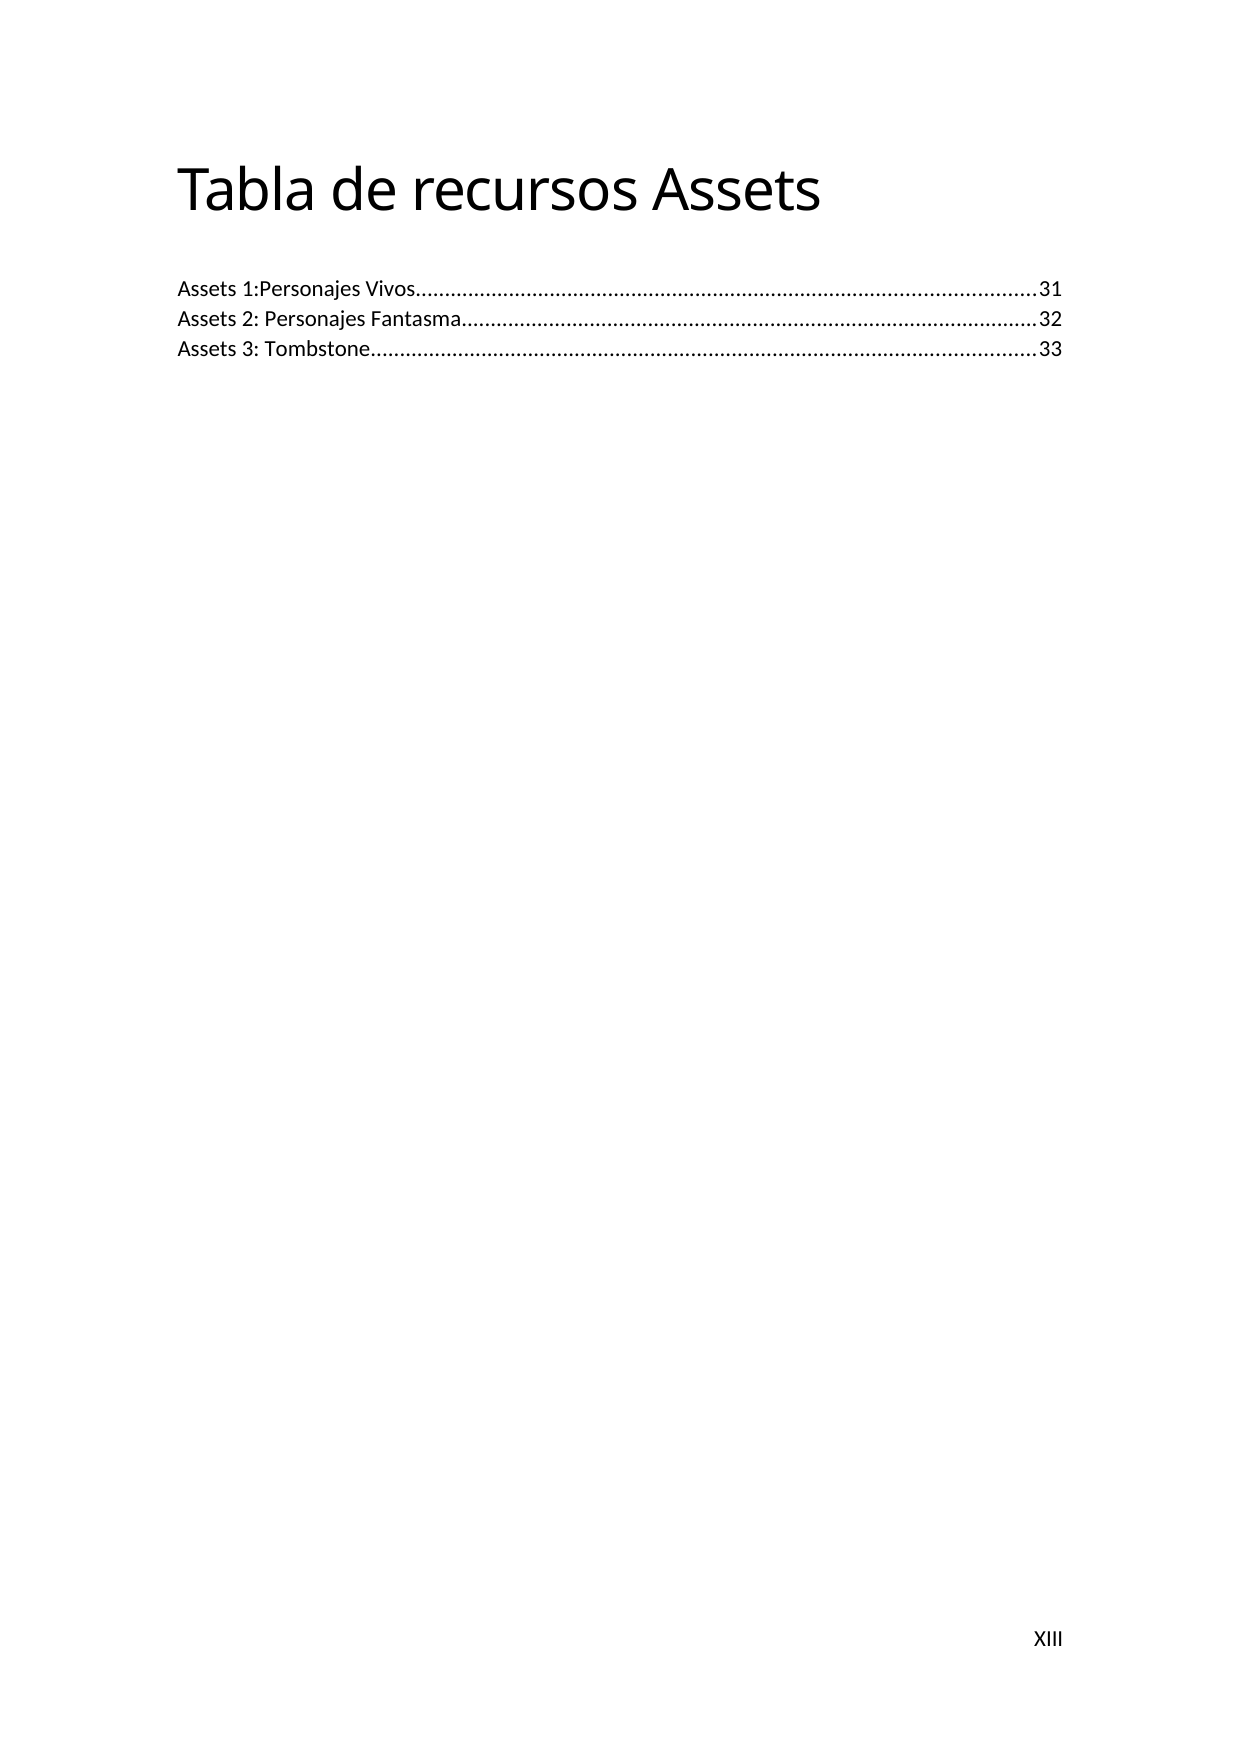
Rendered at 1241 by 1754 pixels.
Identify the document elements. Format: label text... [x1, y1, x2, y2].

text Assets 3: Tombstone 33 [177, 334, 1063, 362]
text Assets 2: Personajes Fantasma 32 [177, 304, 1063, 332]
title Tabla de recursos Assets [177, 148, 1063, 227]
text Assets 1:Personajes Vivos 31 [177, 274, 1063, 302]
